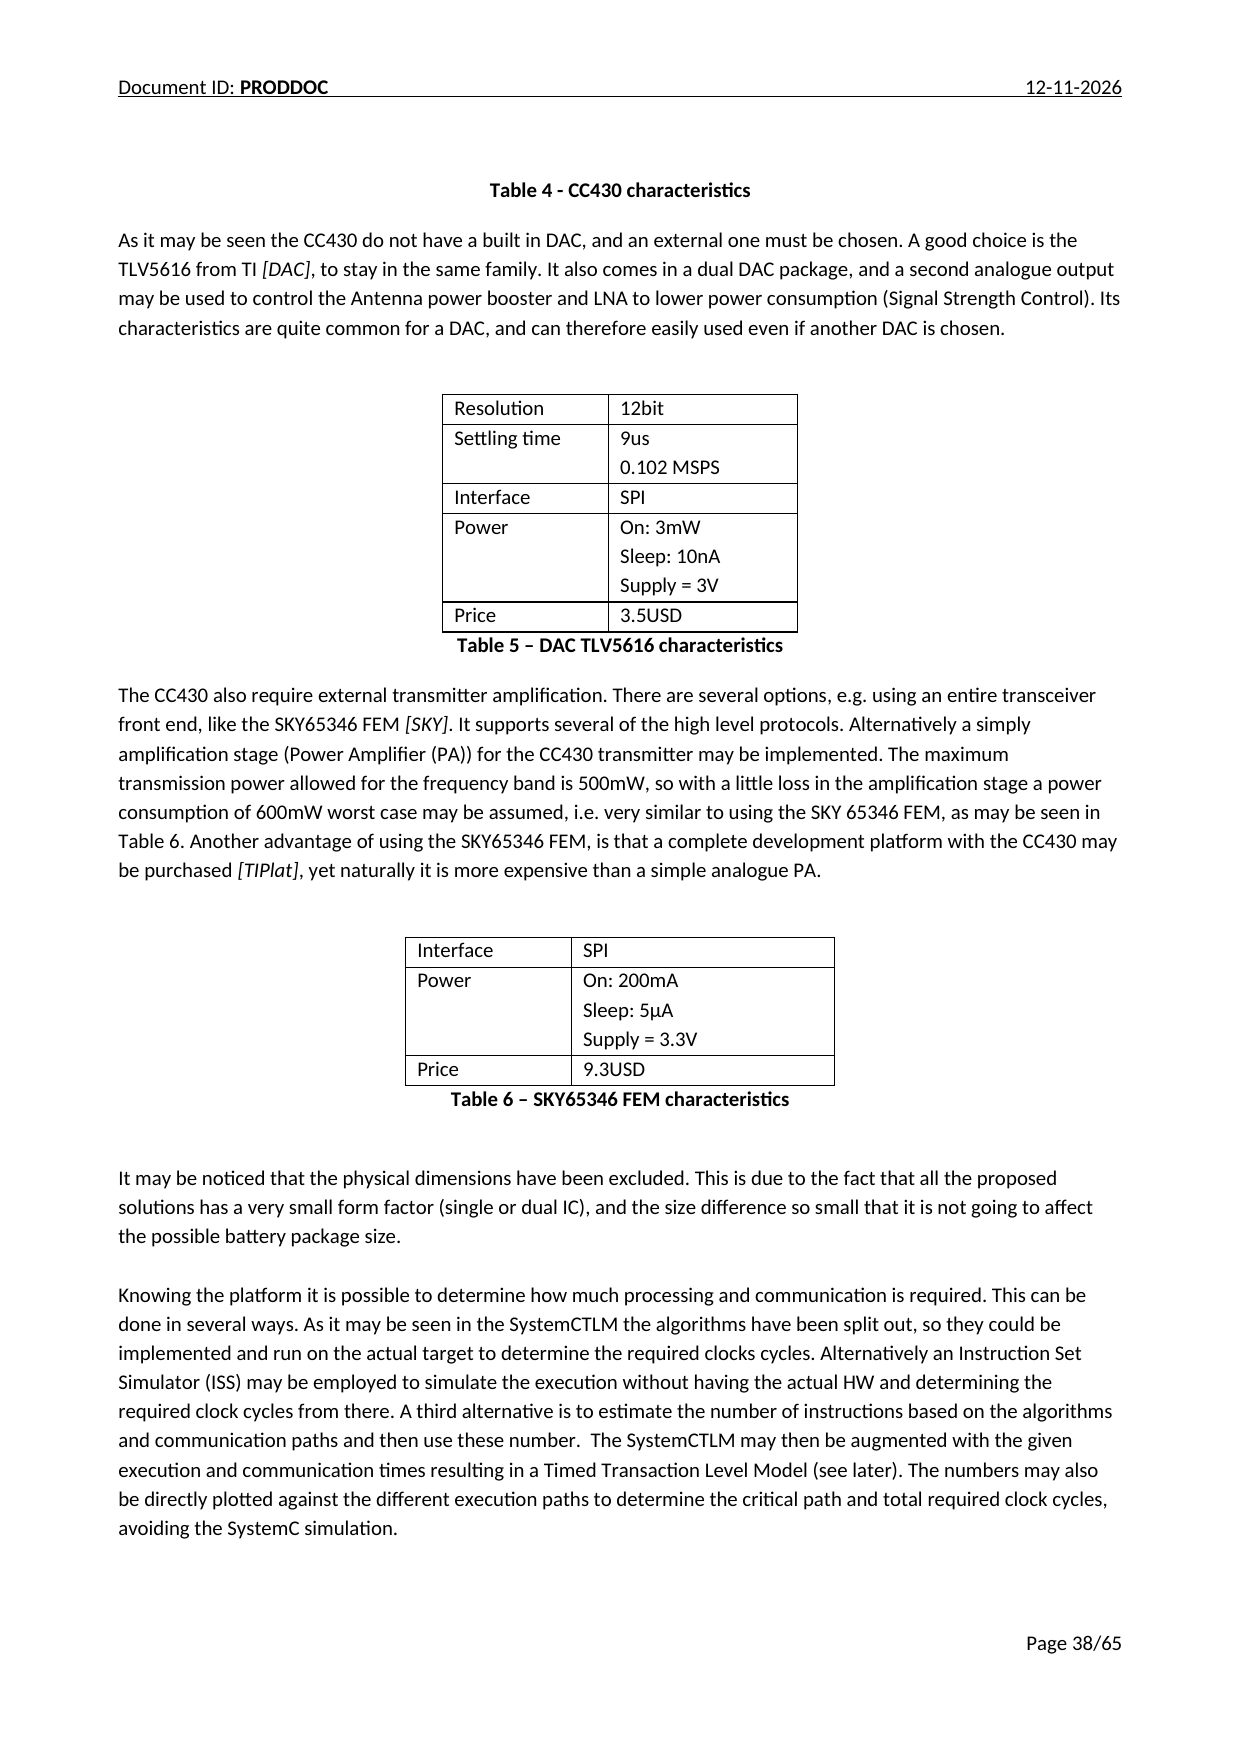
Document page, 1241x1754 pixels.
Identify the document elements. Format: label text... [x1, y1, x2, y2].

text As it may be seen the CC430 do not have a built in DAC, and an external one must be chosen. A good choice is the TLV5616 from TI [DAC], to stay in the same family. It also comes in a dual DAC package, and a second analogue output may be used to control the Antenna power booster and LNA to lower power consumption (Signal Strength Control). Its characteristics are quite common for a DAC, and can therefore easily used even if another DAC is chosen. [118, 227, 1122, 340]
table_cell 9us 0.102 MSPS [609, 425, 797, 483]
table_header SPI [572, 938, 834, 967]
text Table 6 – SKY65346 FEM characteristics [118, 1086, 1122, 1111]
table_header Resolution [443, 395, 608, 424]
table_cell Price [443, 603, 608, 631]
table_header Interface [406, 938, 571, 967]
table_cell 3.5USD [609, 603, 797, 631]
table_cell Price [406, 1056, 571, 1085]
table_cell 9.3USD [572, 1056, 834, 1085]
table_cell On: 3mW Sleep: 10nA Supply = 3V [609, 514, 797, 601]
text Knowing the platform it is possible to determine how much processing and communication is required. This can be done in several ways. As it may be seen in the SystemCTLM the algorithms have been split out, so they could be implemented and run on the actual target to determine the required clocks cycles. Alternatively an Instruction Set Simulator (ISS) may be employed to simulate the execution without having the actual HW and determining the required clock cycles from there. A third alternative is to estimate the number of instructions based on the algorithms and communication paths and then use these number. The SystemCTLM may then be augmented with the given execution and communication times resulting in a Timed Transaction Level Model (see later). The numbers may also be directly plotted against the different execution paths to determine the critical path and total required clock cycles, avoiding the SystemC simulation. [118, 1282, 1122, 1541]
text Table 4 - CC430 characteristics [118, 177, 1122, 203]
text Table 5 – DAC TLV5616 characteristics [118, 632, 1122, 658]
text It may be noticed that the physical dimensions have been excluded. This is due to the fact that all the proposed solutions has a very small form factor (single or dual IC), and the size difference so small that it is not going to affect the possible battery package size. [118, 1165, 1122, 1249]
text The CC430 also require external transmitter amplification. There are several options, e.g. using an entire transceiver front end, like the SKY65346 FEM [SKY]. It supports several of the high level protocols. Alternatively a simply amplification stage (Power Amplifier (PA)) for the CC430 transmitter may be implemented. The maximum transmission power allowed for the frequency band is 500mW, so with a little loss in the amplification stage a power consumption of 600mW worst case may be assumed, i.e. very similar to using the SKY 65346 FEM, as may be seen in Table 6. Another advantage of using the SKY65346 FEM, is that a complete development platform with the CC430 may be purchased [TIPlat], yet naturally it is more expensive than a simple analogue PA. [118, 682, 1122, 883]
table_cell On: 200mA Sleep: 5µA Supply = 3.3V [572, 968, 834, 1055]
table_cell Power [406, 968, 571, 1055]
table_cell Power [443, 514, 608, 601]
table_cell SPI [609, 484, 797, 513]
table_cell Settling time [443, 425, 608, 483]
table_cell Interface [443, 484, 608, 513]
table_header 12bit [609, 395, 797, 424]
